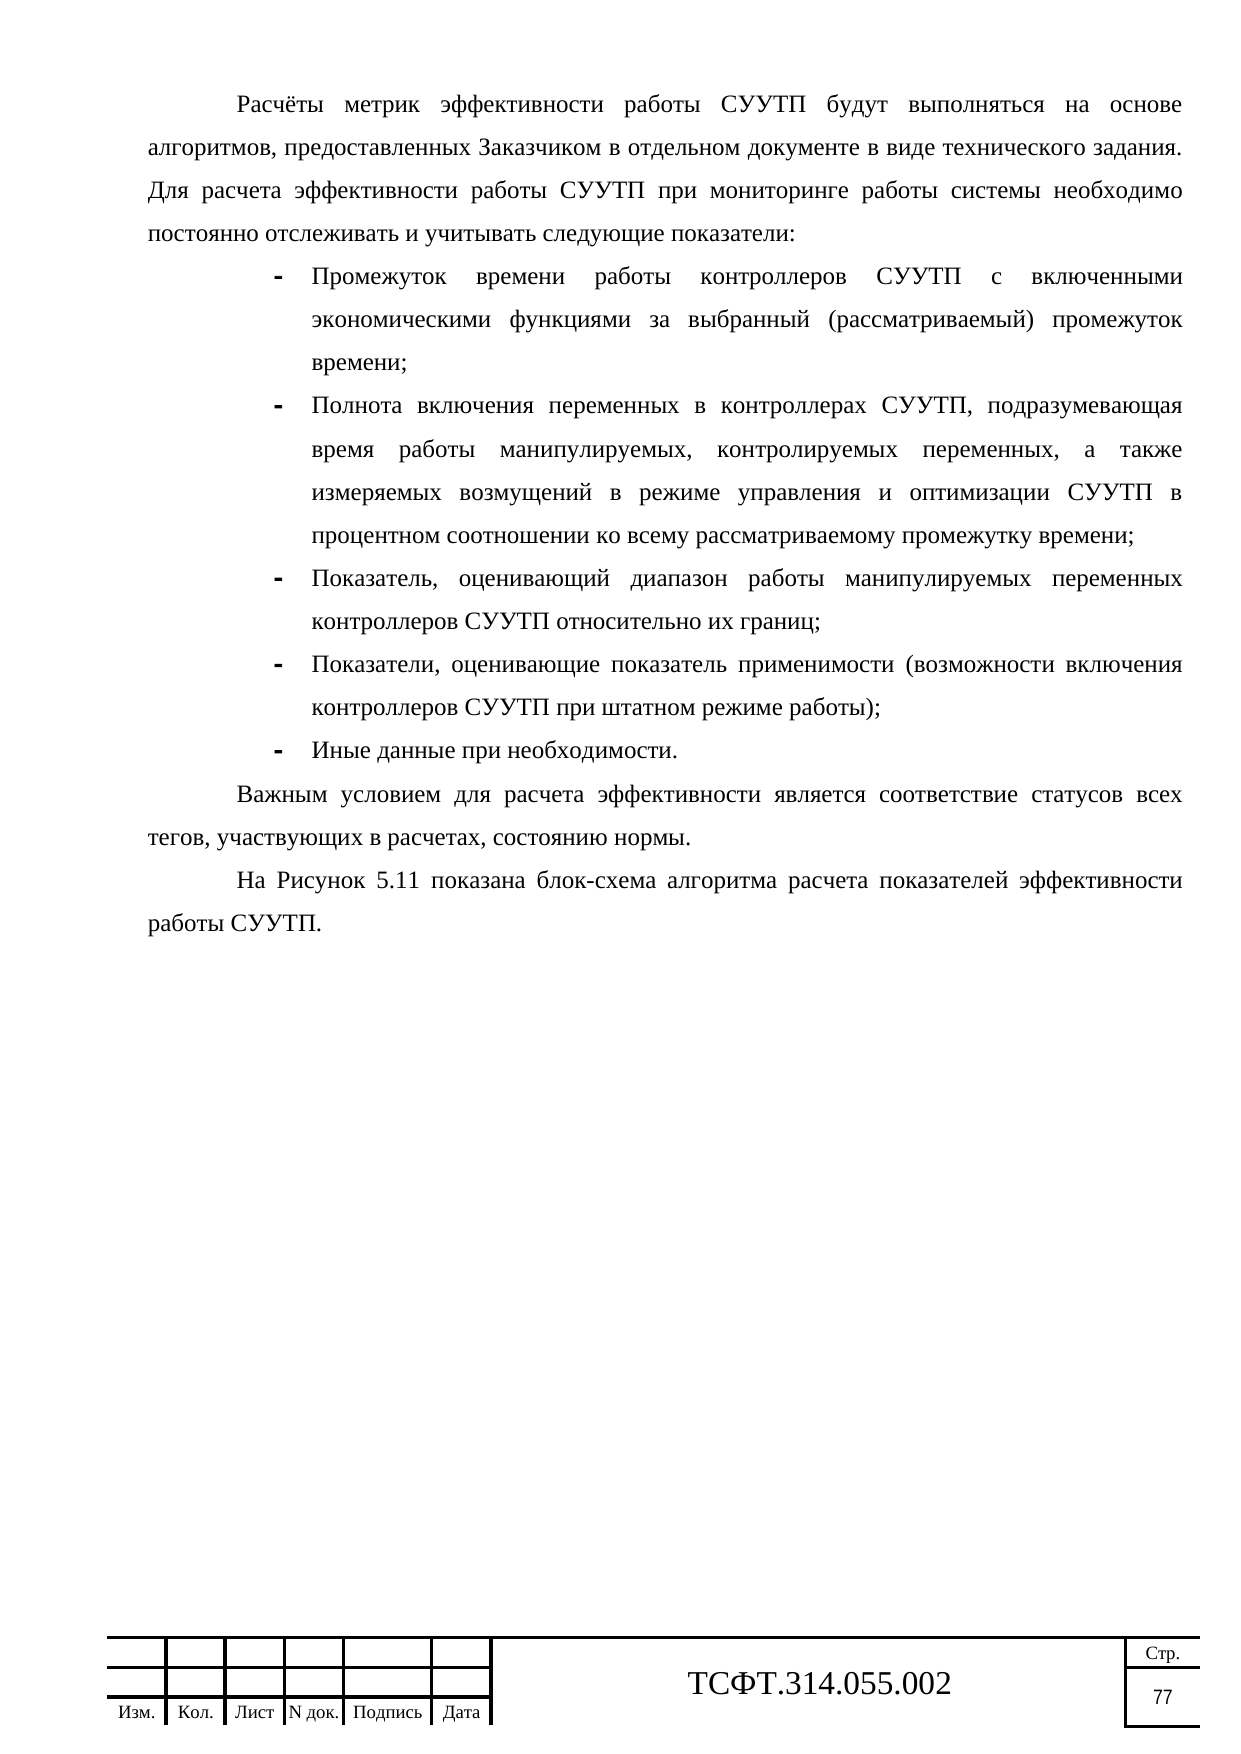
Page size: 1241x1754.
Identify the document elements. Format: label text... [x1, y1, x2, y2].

text Важным условием для расчета эффективности является соответствие статусов всех тегов, участвующих в расчетах, состоянию нормы. [148, 779, 1183, 851]
list Показатели, оценивающие показатель применимости (возможности включения контроллеров СУУТП при штатном режиме работы); [274, 649, 1183, 721]
text На Рисунке 5.11 показана блок-схема алгоритма расчета показателей эффективности работы СУУТП. [148, 865, 1183, 937]
list Показатель, оценивающий диапазон работы манипулируемых переменных контроллеров СУУТП относительно их границ; [274, 563, 1183, 635]
list Промежуток времени работы контроллеров СУУТП с включенными экономическими функциями за выбранный (рассматриваемый) промежуток времени; [274, 261, 1183, 376]
list Полнота включения переменных в контроллерах СУУТП, подразумевающая время работы манипулируемых, контролируемых переменных, а также измеряемых возмущений в режиме управления и оптимизации СУУТП в процентном соотношении ко всему рассматриваемому промежутку времени; [274, 391, 1183, 549]
list Иные данные при необходимости. [274, 736, 1183, 764]
text Расчёты метрик эффективности работы СУУТП будут выполняться на основе алгоритмов, предоставленных Заказчиком в отдельном документе в виде технического задания. Для расчета эффективности работы СУУТП при мониторинге работы системы необходимо постоянно отслеживать и учитывать следующие показатели: [148, 89, 1183, 247]
